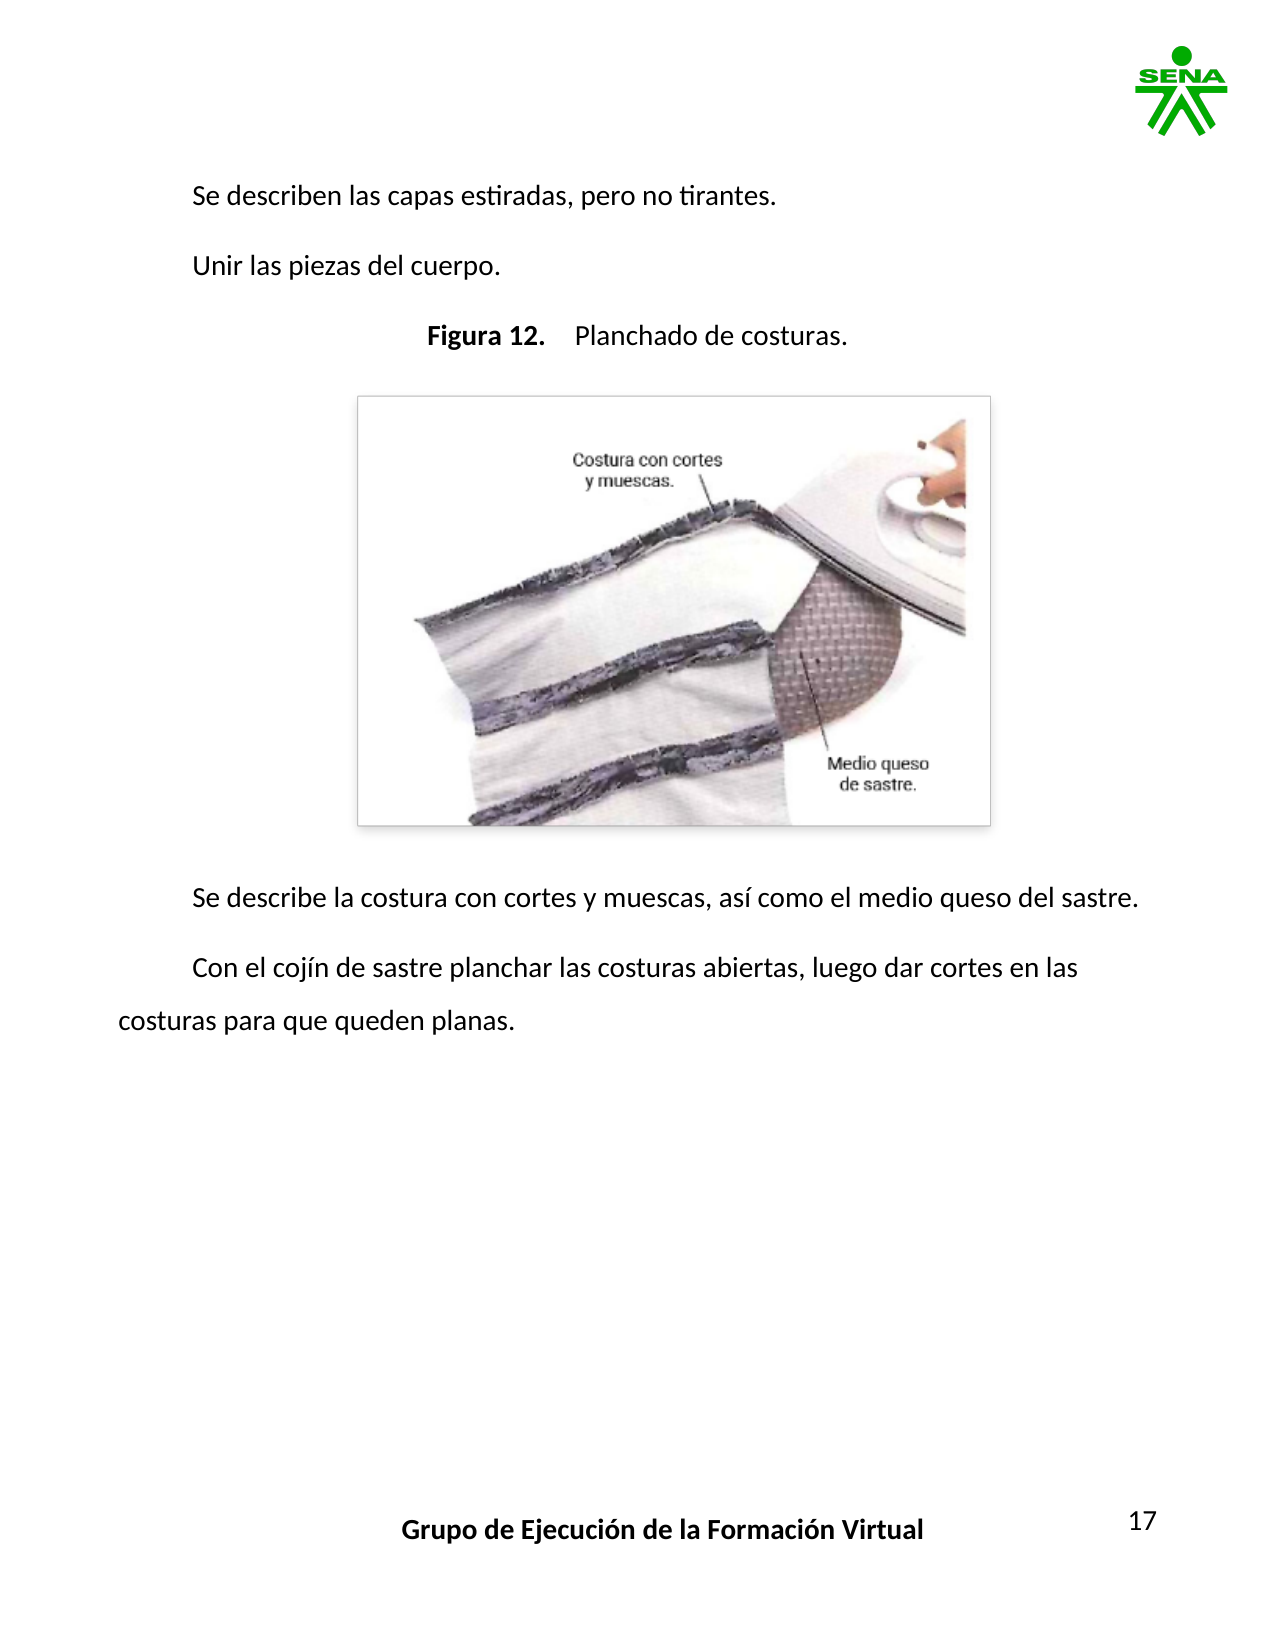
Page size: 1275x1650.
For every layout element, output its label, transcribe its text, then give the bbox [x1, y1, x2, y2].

picture [344, 387, 1005, 845]
text Se describen las capas estiradas, pero no tirantes. [118, 177, 1157, 213]
picture [1135, 46, 1228, 136]
text Con el cojín de sastre planchar las costuras abiertas, luego dar cortes en las costuras para que queden planas. [118, 949, 1157, 1038]
text Unir las piezas del cuerpo. [118, 247, 1157, 283]
text Se describe la costura con cortes y muescas, así como el medio queso del sastre. [118, 879, 1157, 914]
text Planchado de costuras. [118, 317, 1157, 353]
